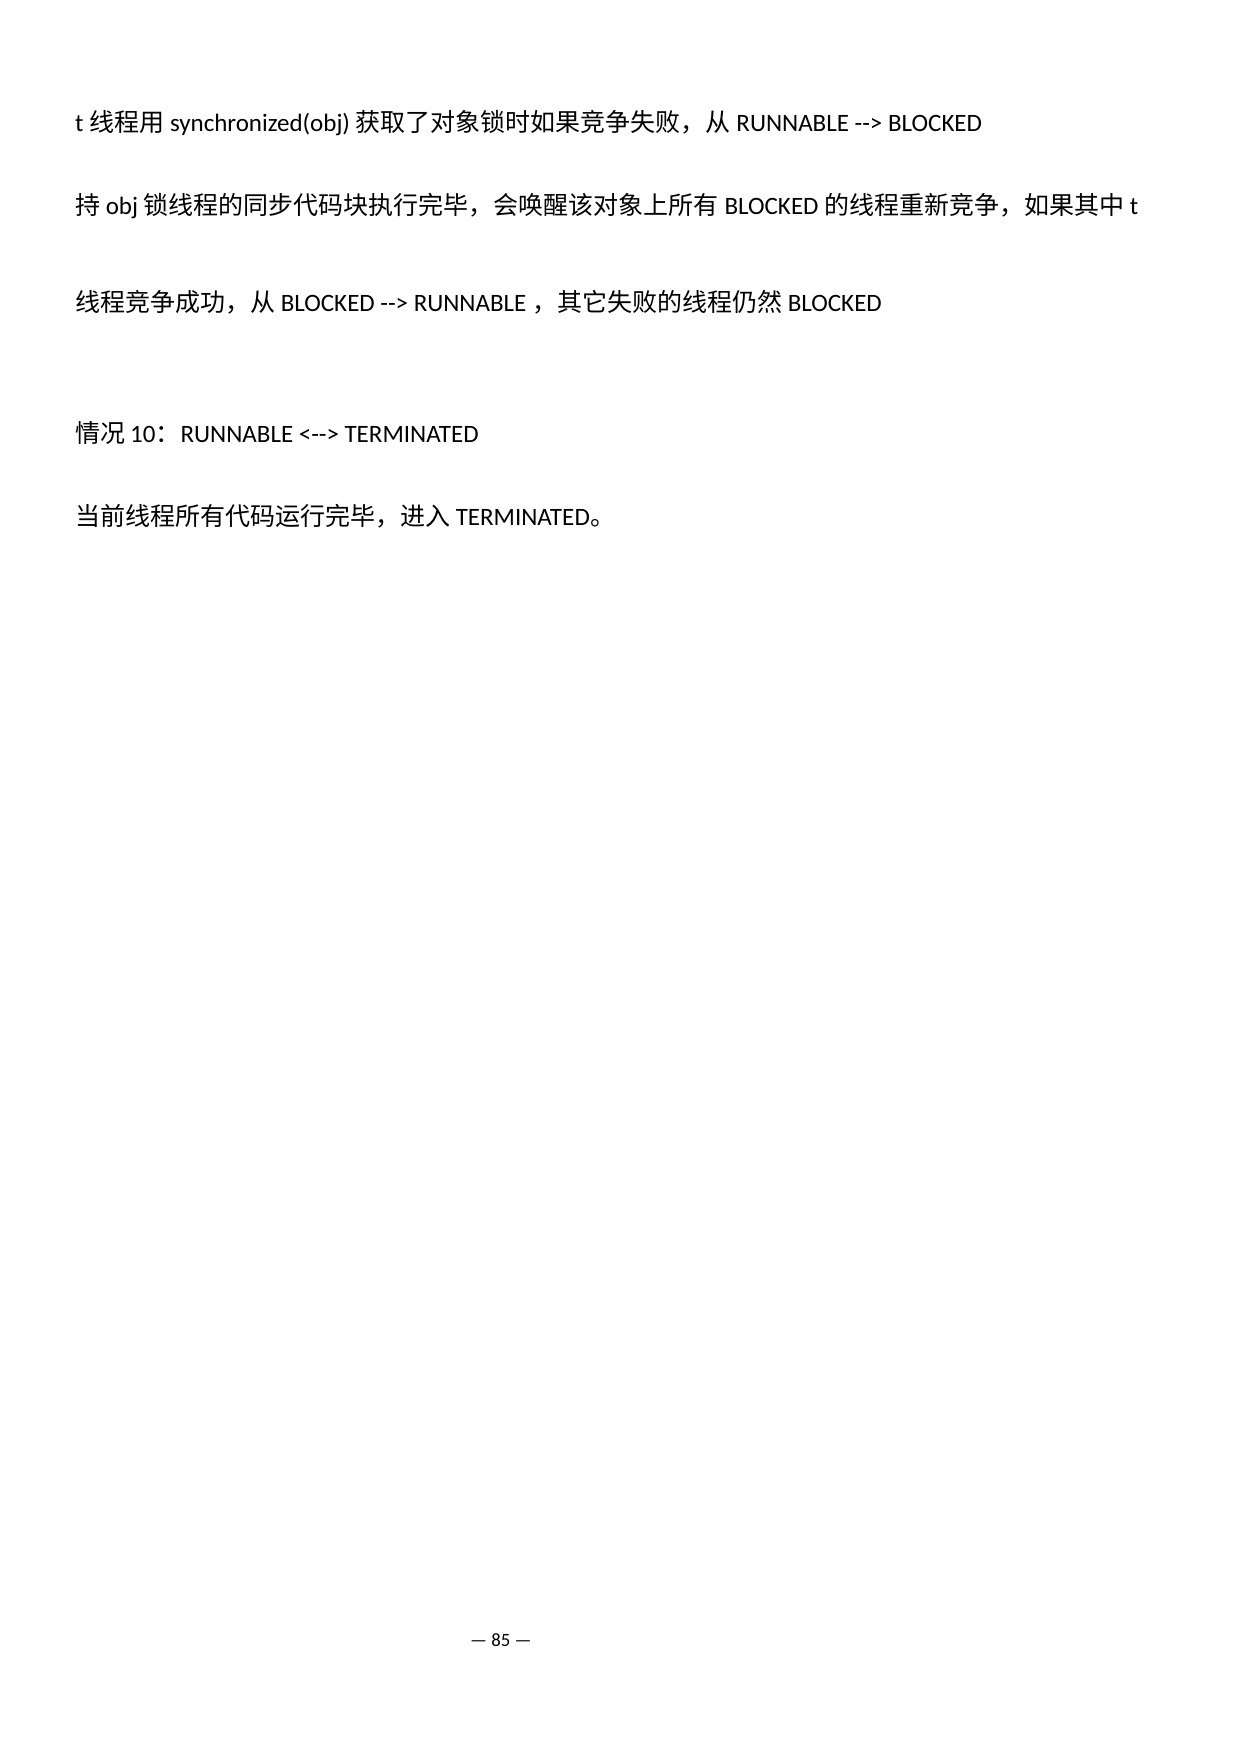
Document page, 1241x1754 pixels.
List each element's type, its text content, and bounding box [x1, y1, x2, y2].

text 情况10：RUNNABLE <--> TERMINATED [75, 399, 1165, 464]
text 持 obj 锁线程的同步代码块执行完毕，会唤醒该对象上所有 BLOCKED 的线程重新竞争，如果其中 t 线程竞争成功，从 BLOCKED --> RUNNABLE ，其它失败的线程仍然 BLOCKED [75, 171, 1165, 333]
text 当前线程所有代码运行完毕，进入 TERMINATED。 [75, 482, 1165, 547]
text t 线程用 synchronized(obj) 获取了对象锁时如果竞争失败，从 RUNNABLE --> BLOCKED [75, 88, 1165, 153]
